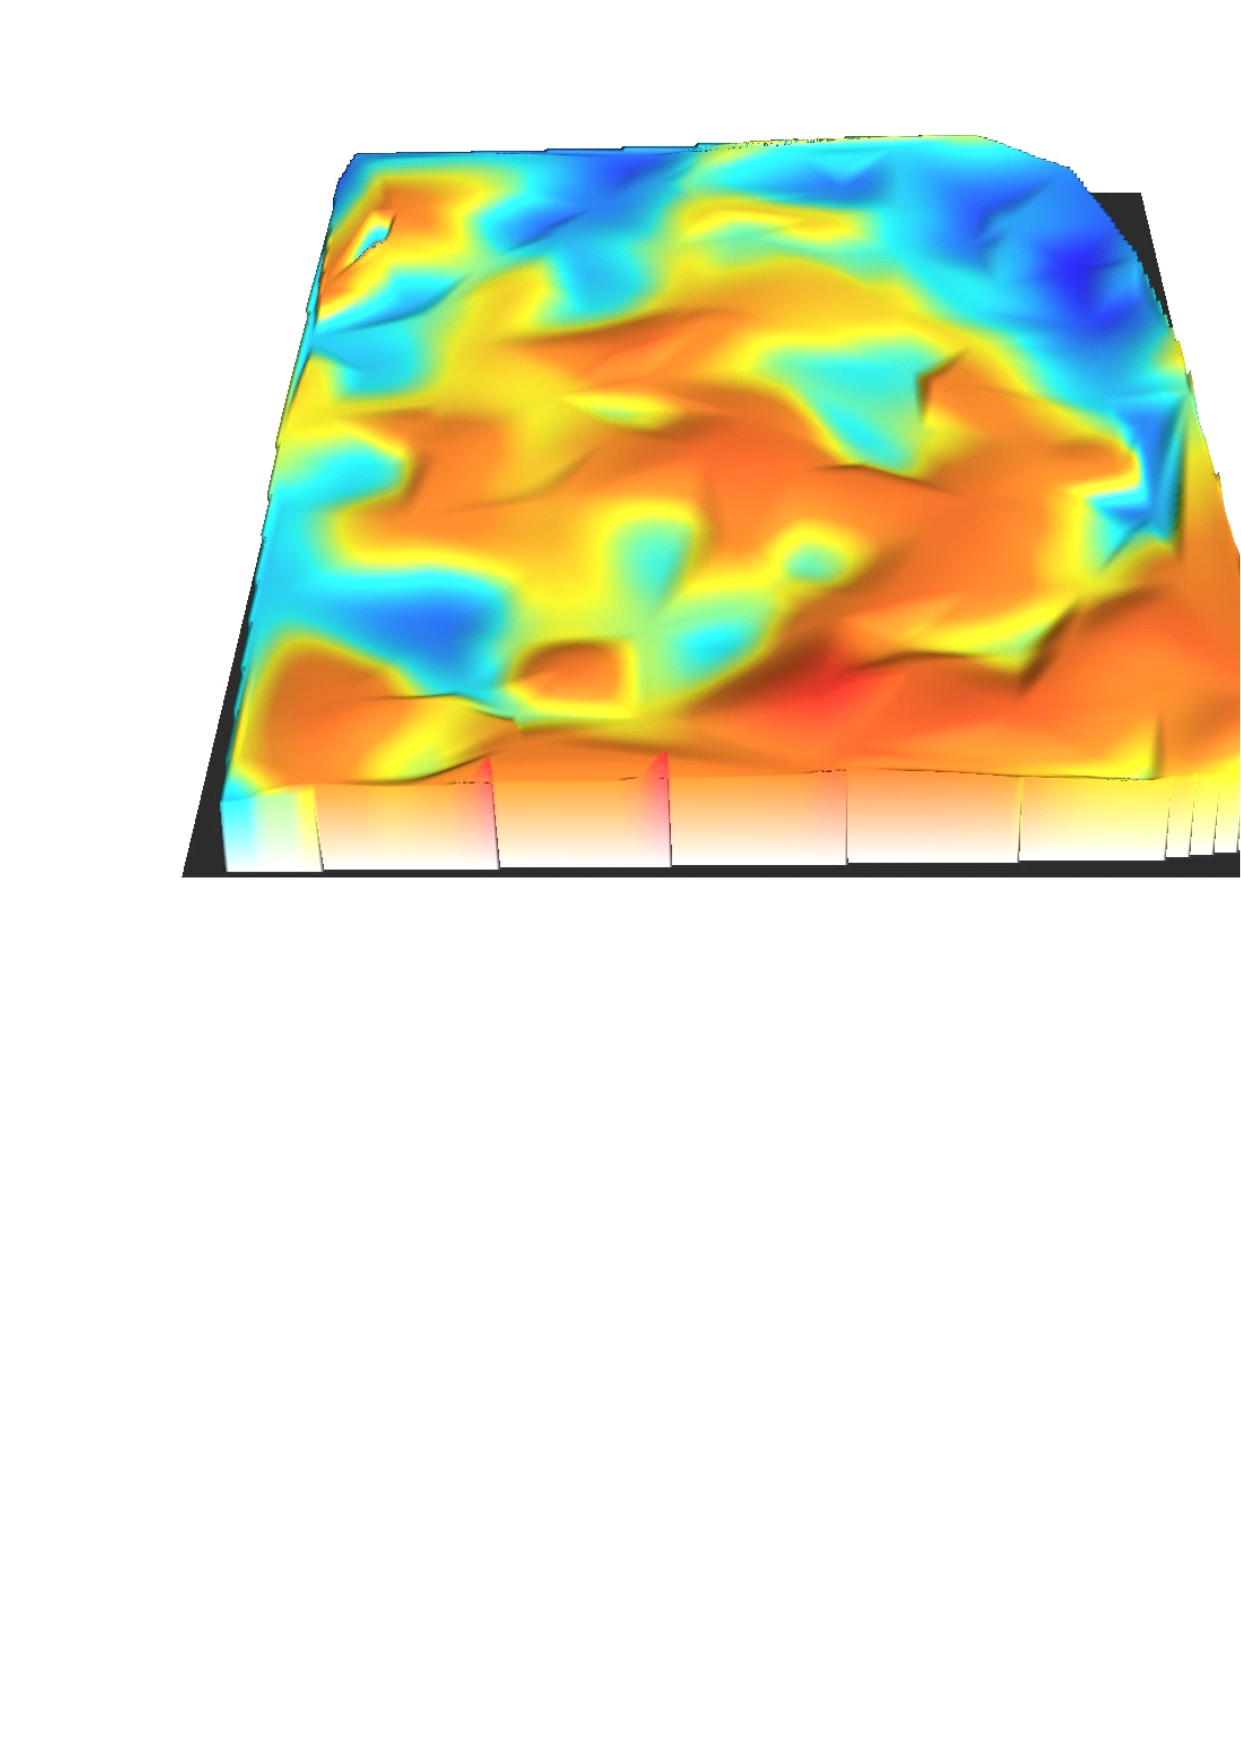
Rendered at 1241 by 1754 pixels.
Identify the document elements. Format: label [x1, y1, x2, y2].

picture [177, 118, 1241, 933]
